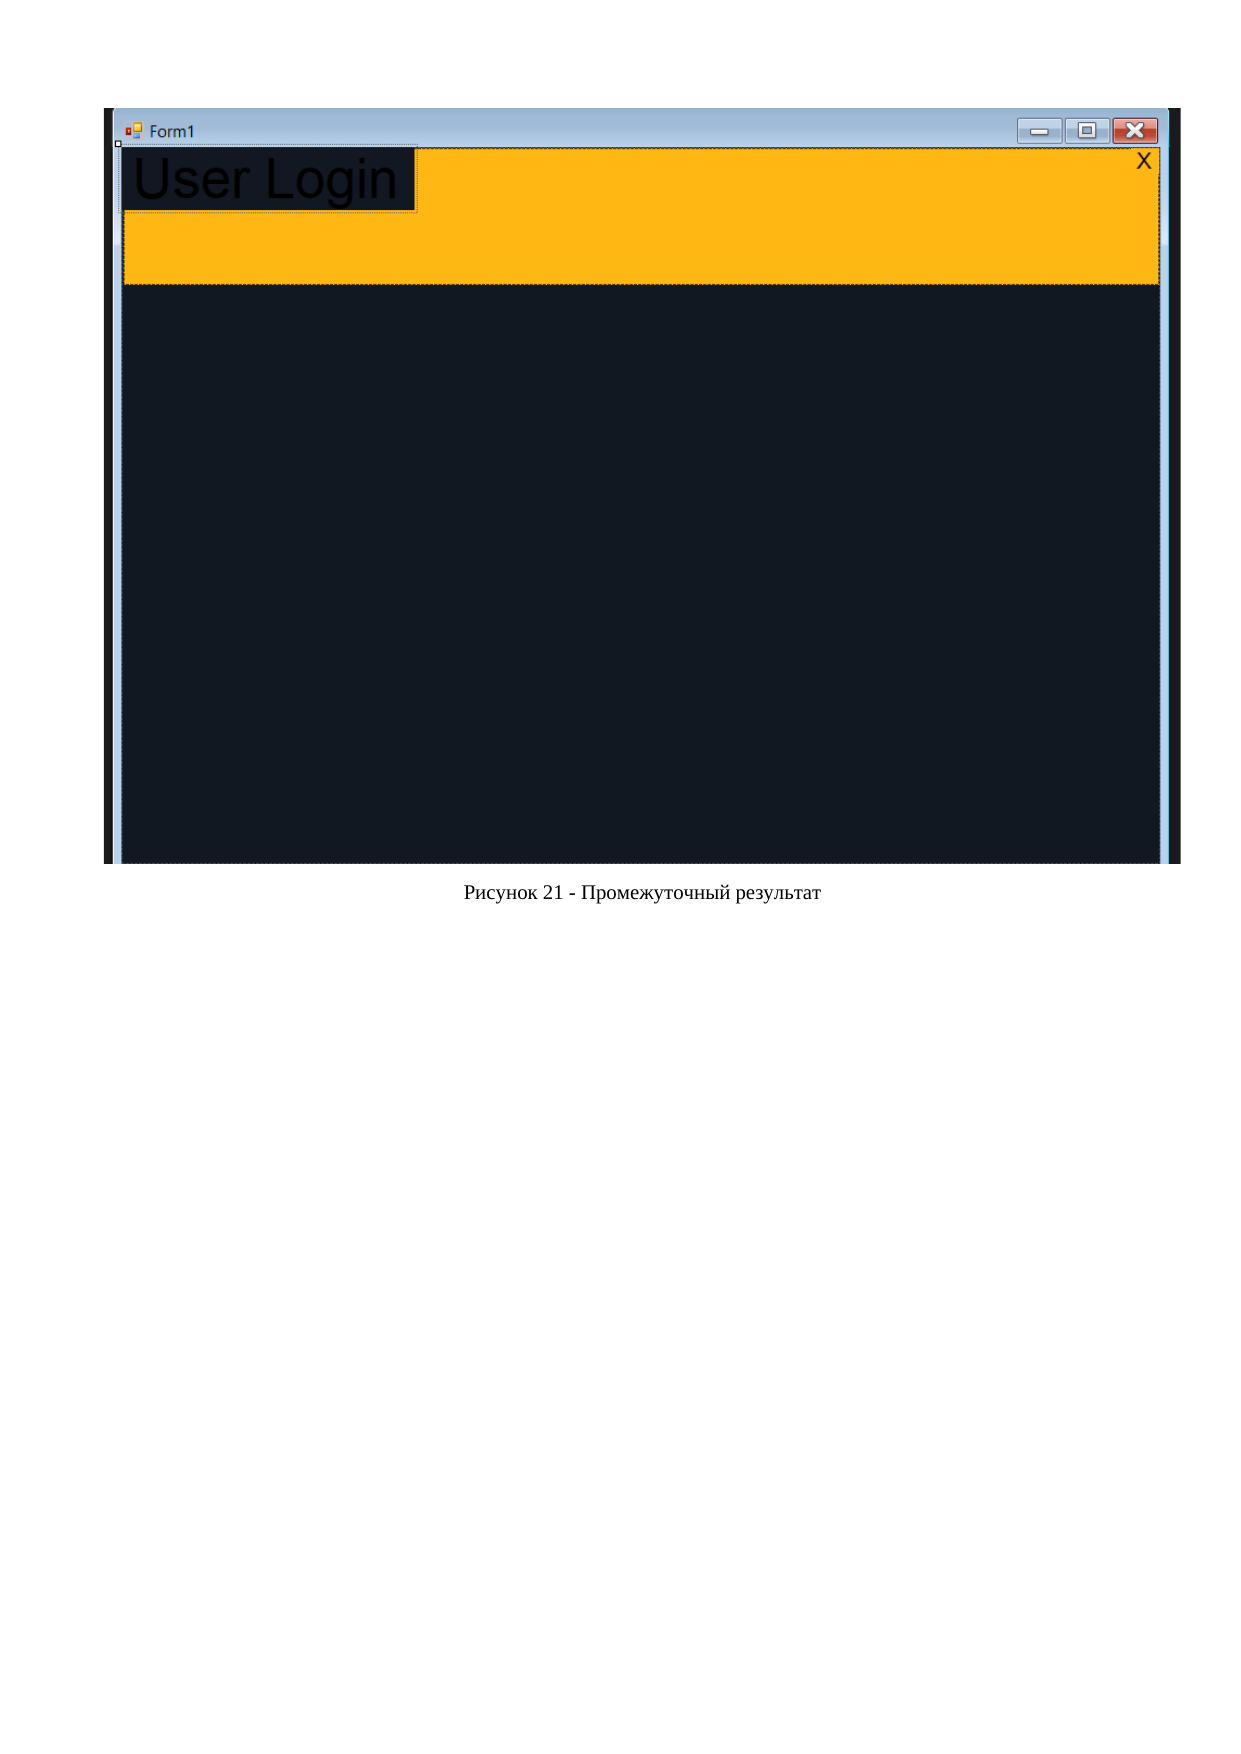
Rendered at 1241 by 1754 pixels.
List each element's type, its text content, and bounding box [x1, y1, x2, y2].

picture [103, 108, 1181, 864]
